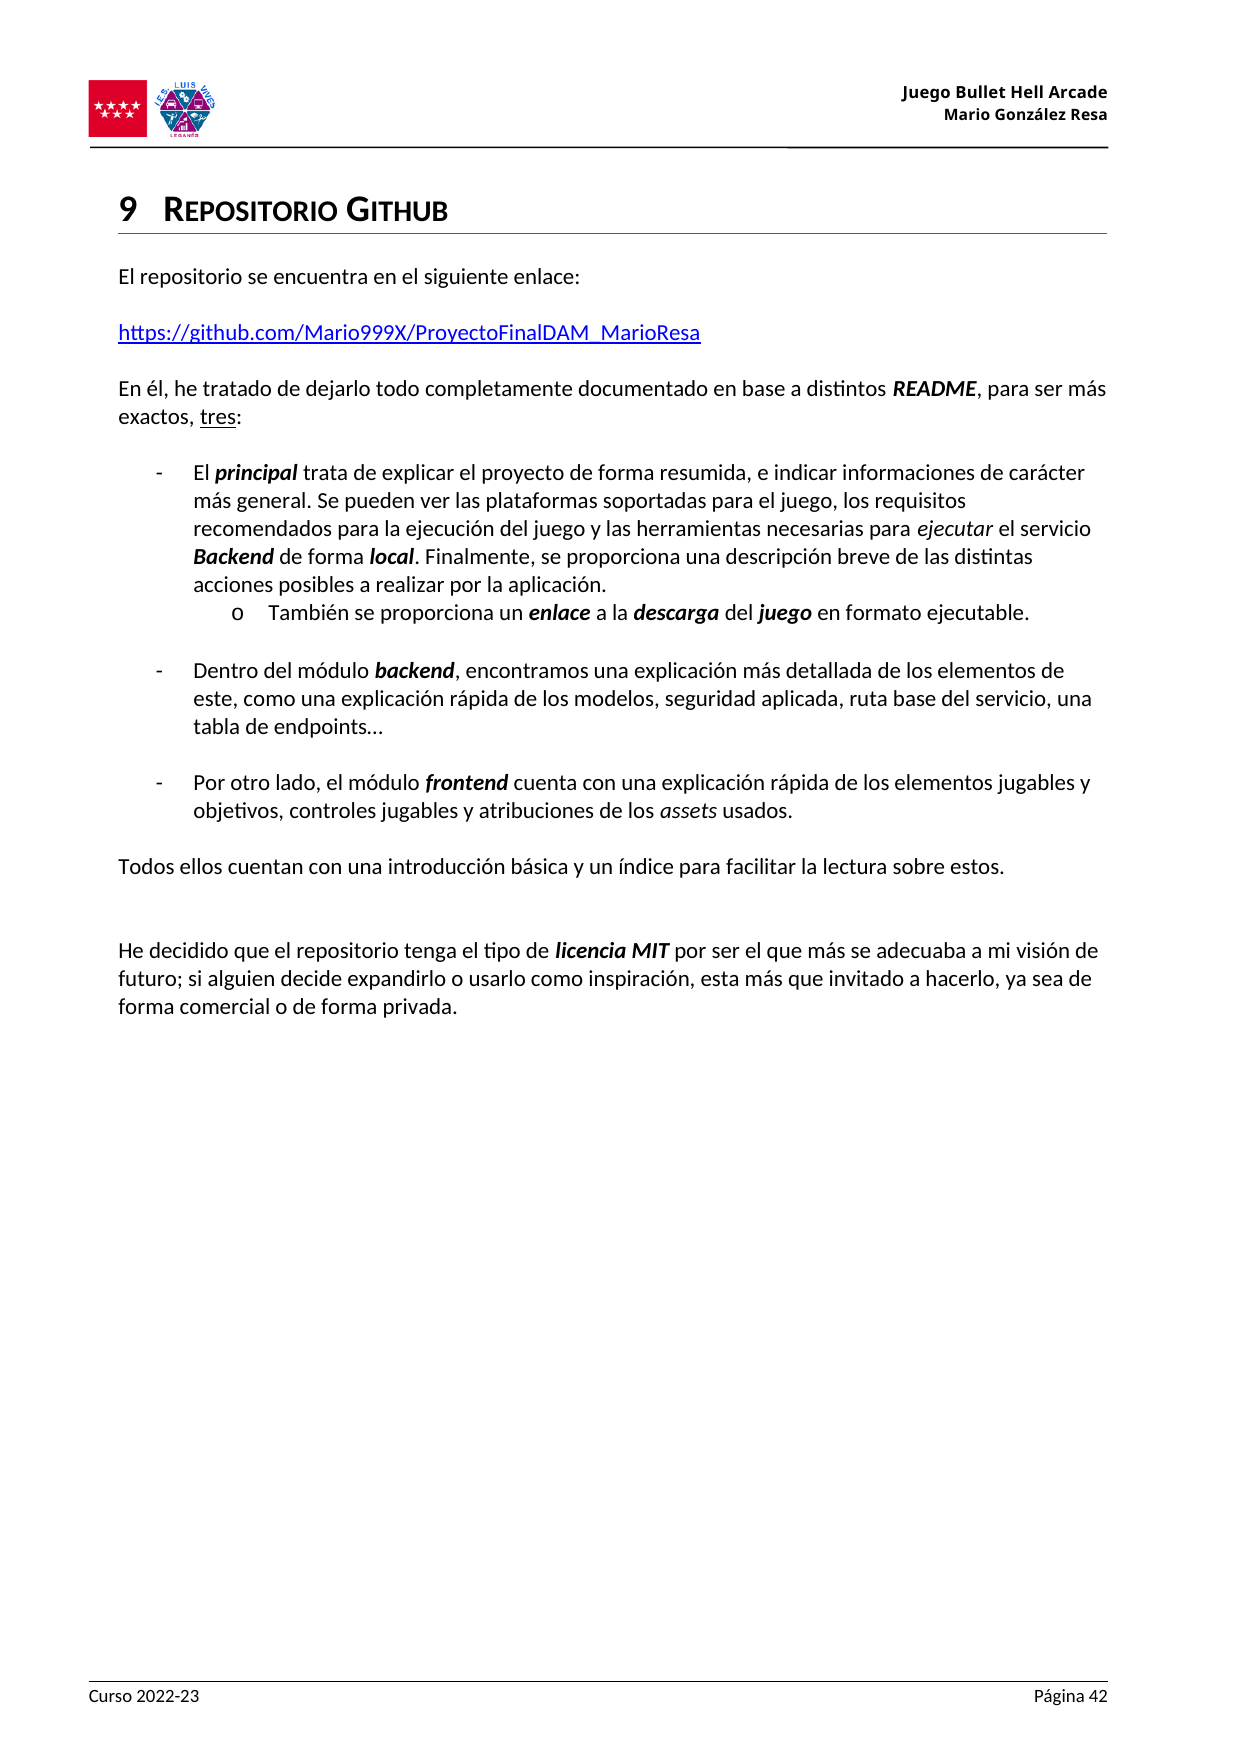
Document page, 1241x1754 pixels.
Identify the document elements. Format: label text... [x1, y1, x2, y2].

list Dentro del módulo backend, encontramos una explicación más detallada de los elementos de este, como una explicación rápida de los modelos, seguridad aplicada, ruta base del servicio, una tabla de endpoints… [156, 656, 1107, 740]
text En él, he tratado de dejarlo todo completamente documentado en base a distintos README, para ser más exactos, tres: [118, 374, 1107, 430]
picture [87, 80, 215, 136]
list Por otro lado, el módulo frontend cuenta con una explicación rápida de los elementos jugables y objetivos, controles jugables y atribuciones de los assets usados. [156, 768, 1107, 824]
text El repositorio se encuentra en el siguiente enlace: [118, 262, 1107, 290]
text https://github.com/Mario999X/ProyectoFinalDAM_MarioResa [118, 318, 1107, 346]
text He decidido que el repositorio tenga el tipo de licencia MIT por ser el que más se adecuaba a mi visión de futuro; si alguien decide expandirlo o usarlo como inspiración, esta más que invitado a hacerlo, ya sea de forma comercial o de forma privada. [118, 936, 1107, 1020]
subtitle Repositorio Github [118, 185, 1107, 233]
text Todos ellos cuentan con una introducción básica y un índice para facilitar la lectura sobre estos. [118, 852, 1107, 880]
list El principal trata de explicar el proyecto de forma resumida, e indicar informaciones de carácter más general. Se pueden ver las plataformas soportadas para el juego, los requisitos recomendados para la ejecución del juego y las herramientas necesarias para ejecutar el servicio Backend de forma local. Finalmente, se proporciona una descripción breve de las distintas acciones posibles a realizar por la aplicación. [156, 458, 1107, 598]
list También se proporciona un enlace a la descarga del juego en formato ejecutable. [231, 598, 1107, 628]
